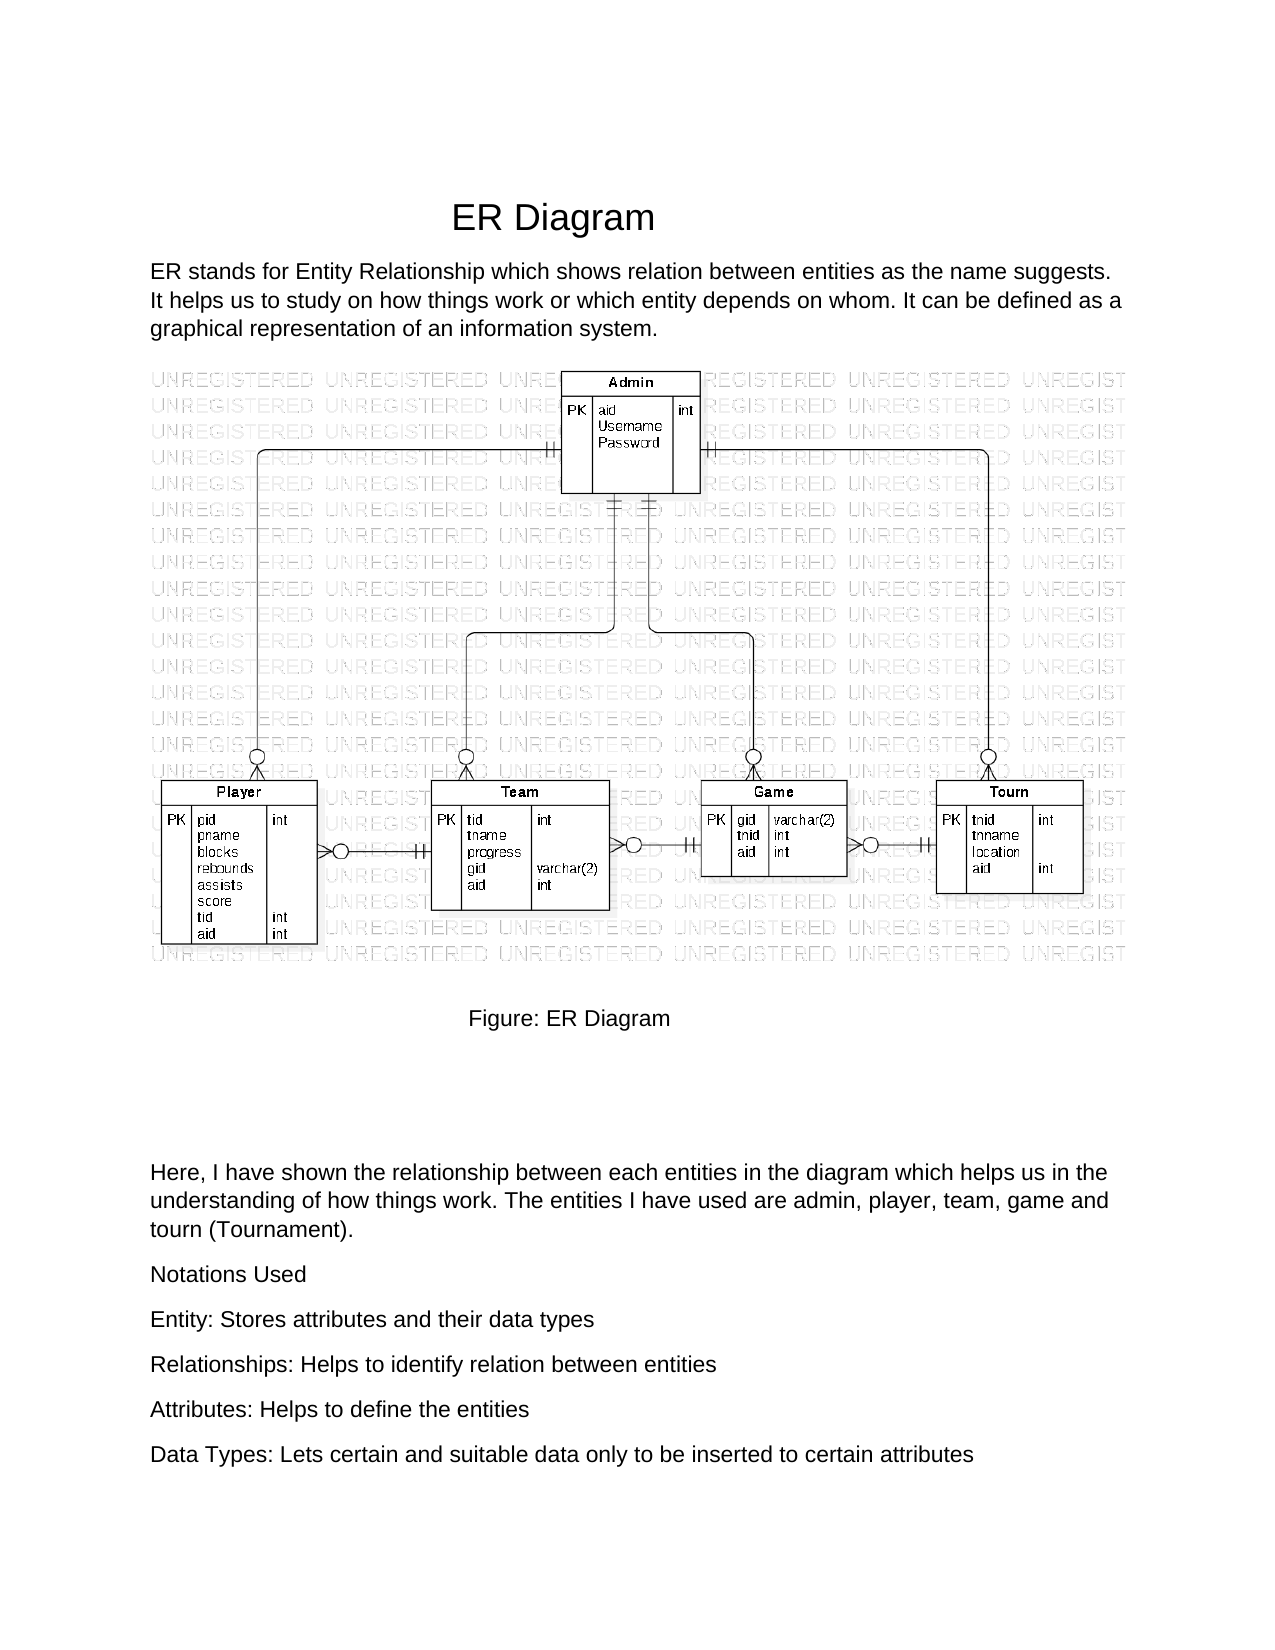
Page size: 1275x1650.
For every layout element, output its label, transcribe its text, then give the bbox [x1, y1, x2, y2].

text Relationships: Helps to identify relation between entities [150, 1351, 1125, 1377]
text ER Diagram [150, 195, 1125, 238]
text Data Types: Lets certain and suitable data only to be inserted to certain attributes [150, 1441, 1125, 1468]
picture [150, 360, 1125, 987]
text Entity: Stores attributes and their data types [150, 1306, 1125, 1332]
text Here, I have shown the relationship between each entities in the diagram which helps us in the understanding of how things work. The entities I have used are admin, player, team, game and tourn (Tournament). [150, 1159, 1125, 1242]
text Figure: ER Diagram [150, 1005, 1125, 1032]
text Attributes: Helps to define the entities [150, 1396, 1125, 1422]
text ER stands for Entity Relationship which shows relation between entities as the name suggests. It helps us to study on how things work or which entity depends on whom. It can be defined as a graphical representation of an information system. [150, 258, 1125, 342]
text Notations Used [150, 1261, 1125, 1287]
